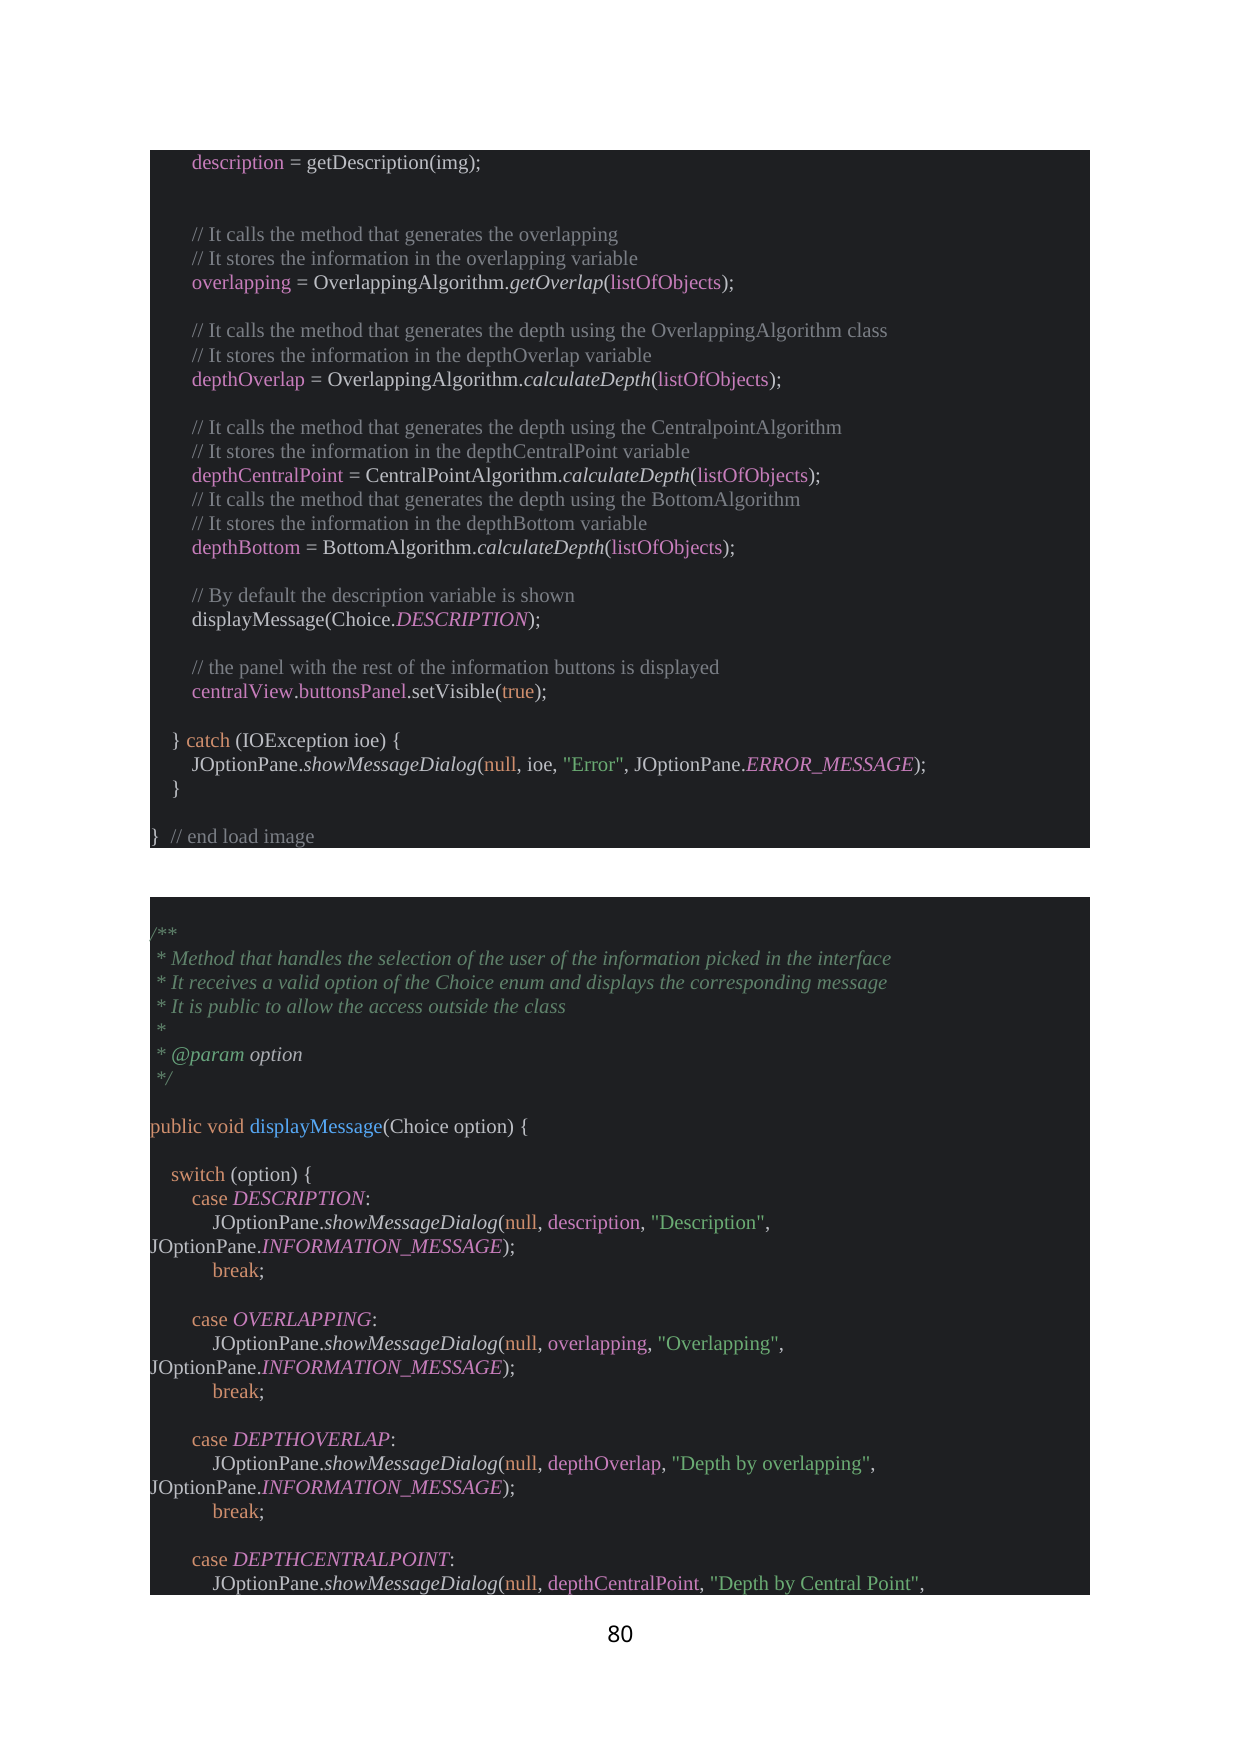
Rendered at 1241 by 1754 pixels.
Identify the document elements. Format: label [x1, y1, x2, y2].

text [150, 150, 1090, 848]
text [150, 897, 1090, 1595]
